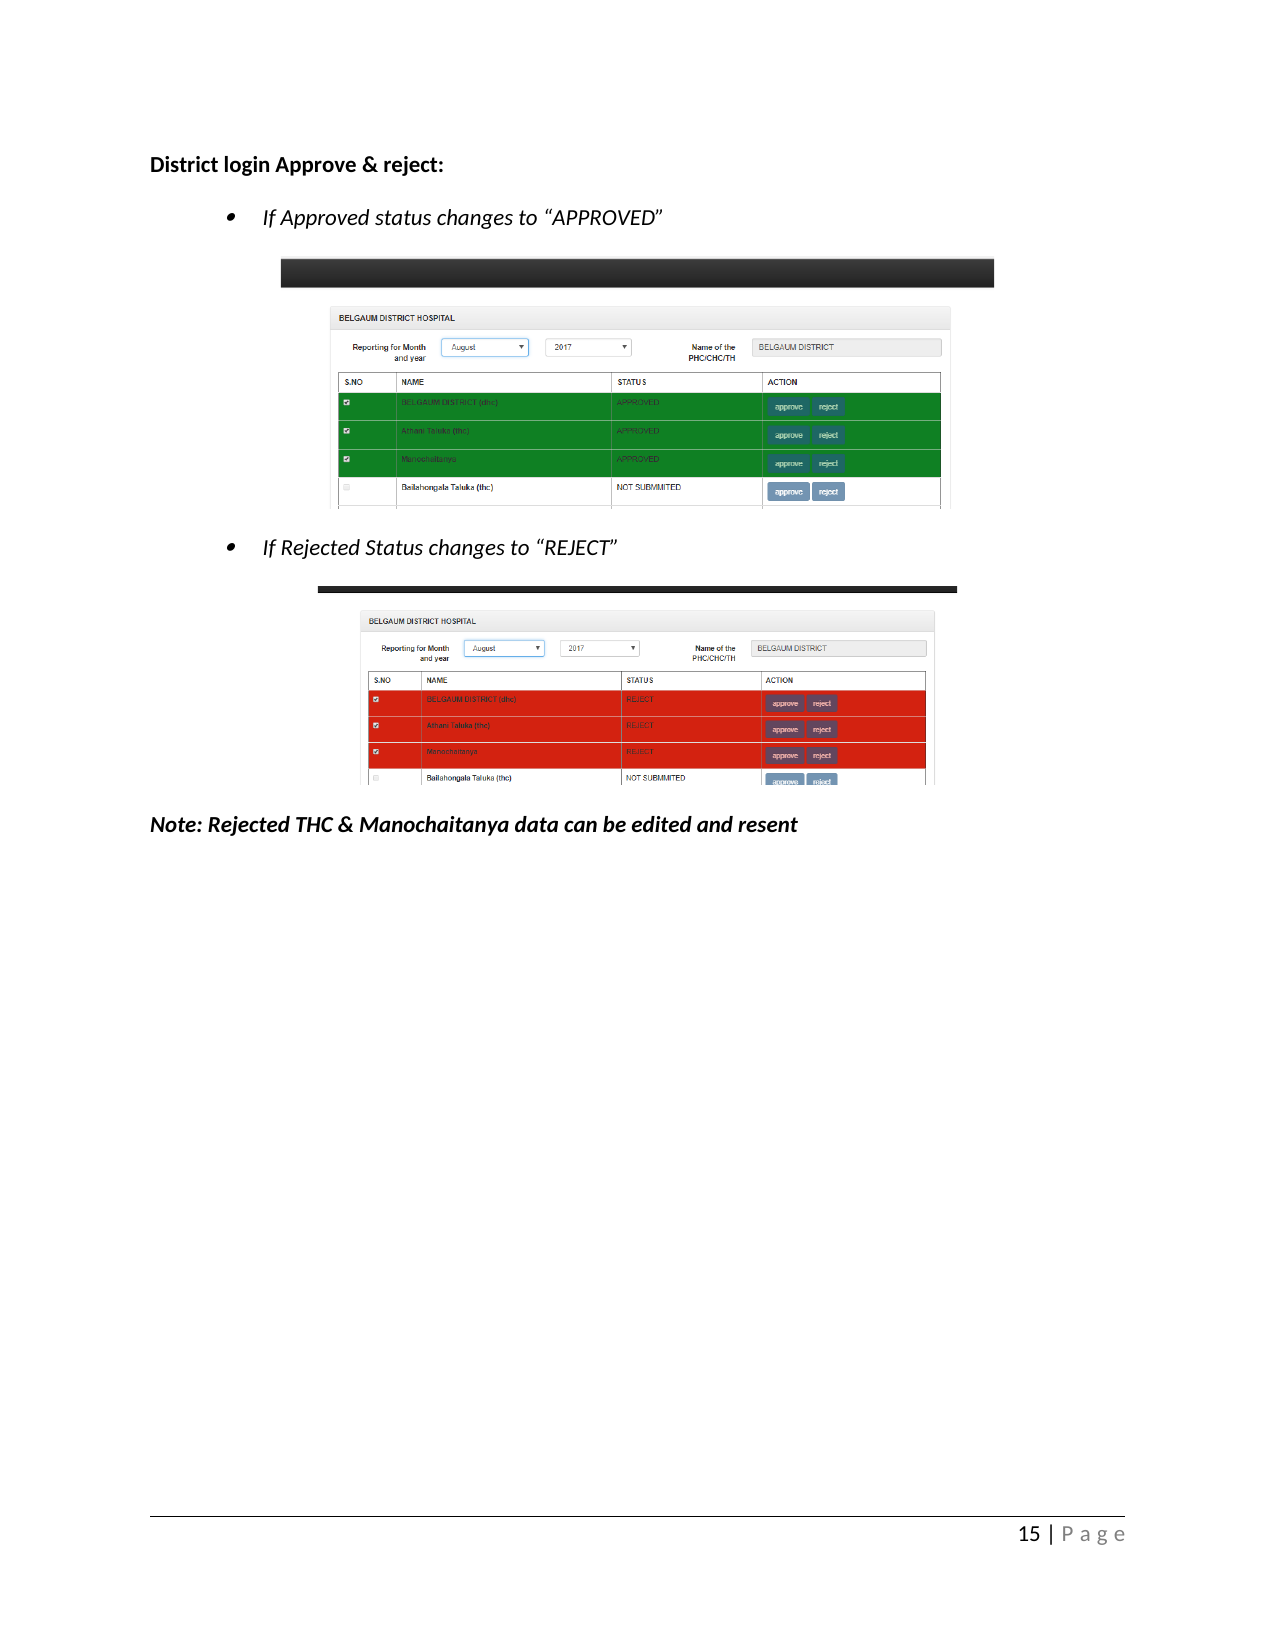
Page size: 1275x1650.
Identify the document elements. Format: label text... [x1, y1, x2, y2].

list If Approved status changes to “APPROVED” [225, 203, 1125, 231]
text District login Approve & reject: [150, 150, 1125, 178]
list If Rejected Status changes to “REJECT” [225, 533, 1125, 561]
text Note: Rejected THC & Manochaitanya data can be edited and resent [150, 810, 1125, 838]
picture [317, 586, 958, 785]
picture [280, 256, 995, 509]
